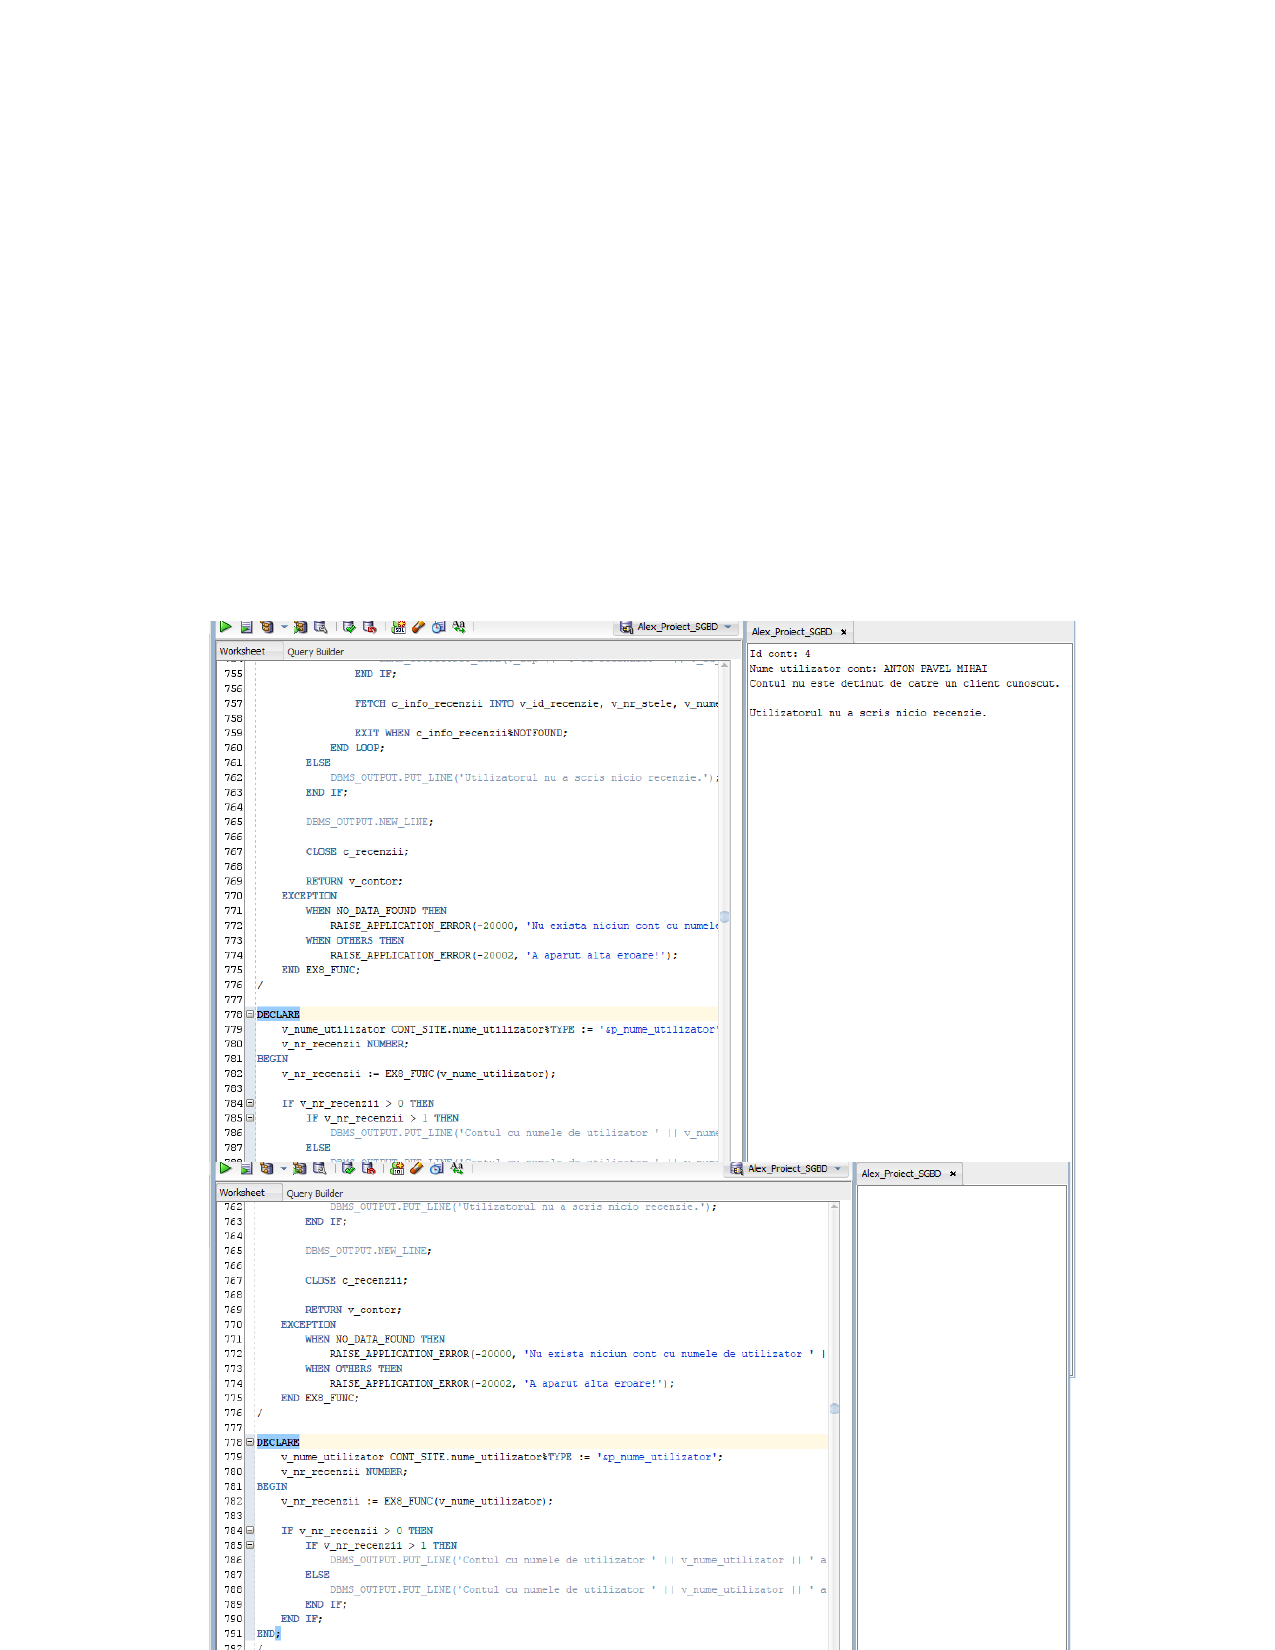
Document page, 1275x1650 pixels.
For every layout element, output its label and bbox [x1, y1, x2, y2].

picture [209, 621, 1076, 1650]
